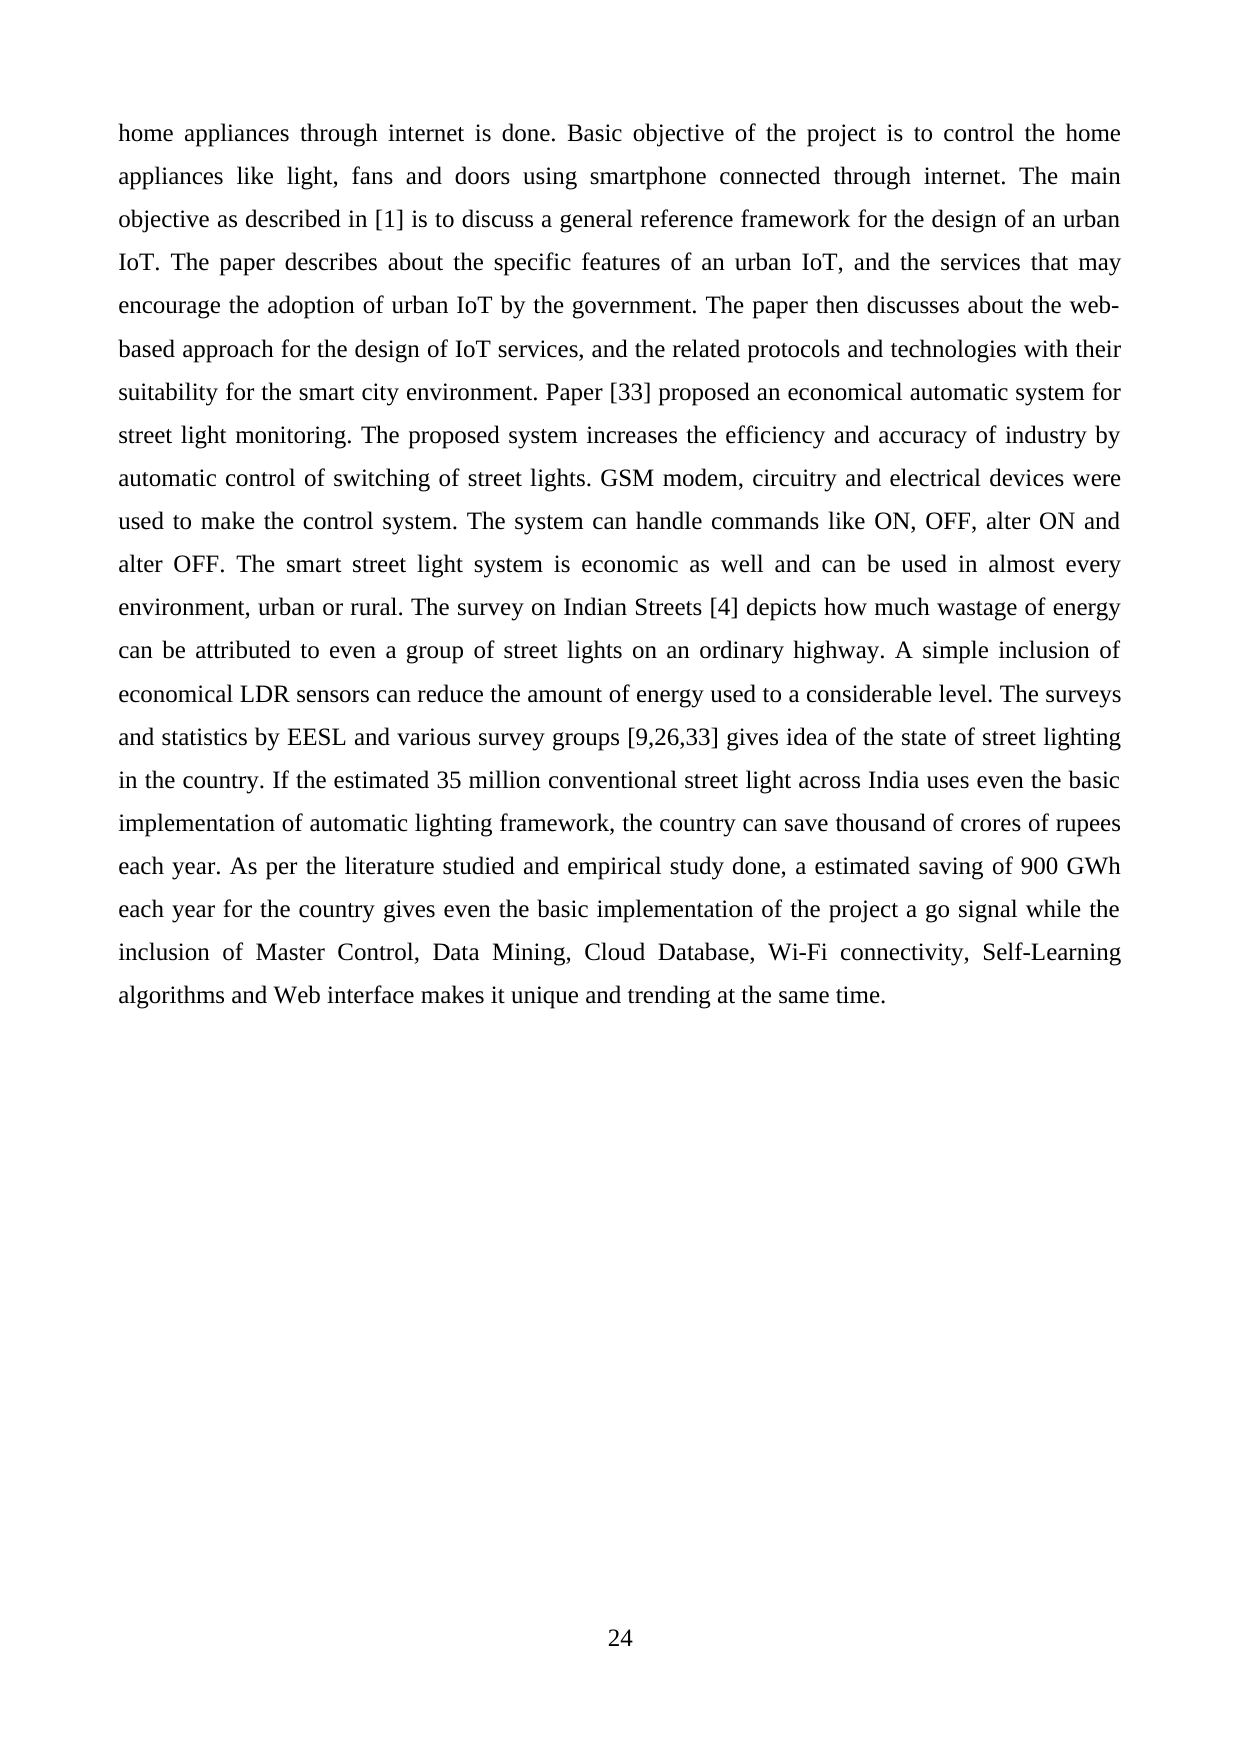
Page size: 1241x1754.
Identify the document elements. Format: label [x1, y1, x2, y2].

text [118, 118, 1122, 1009]
